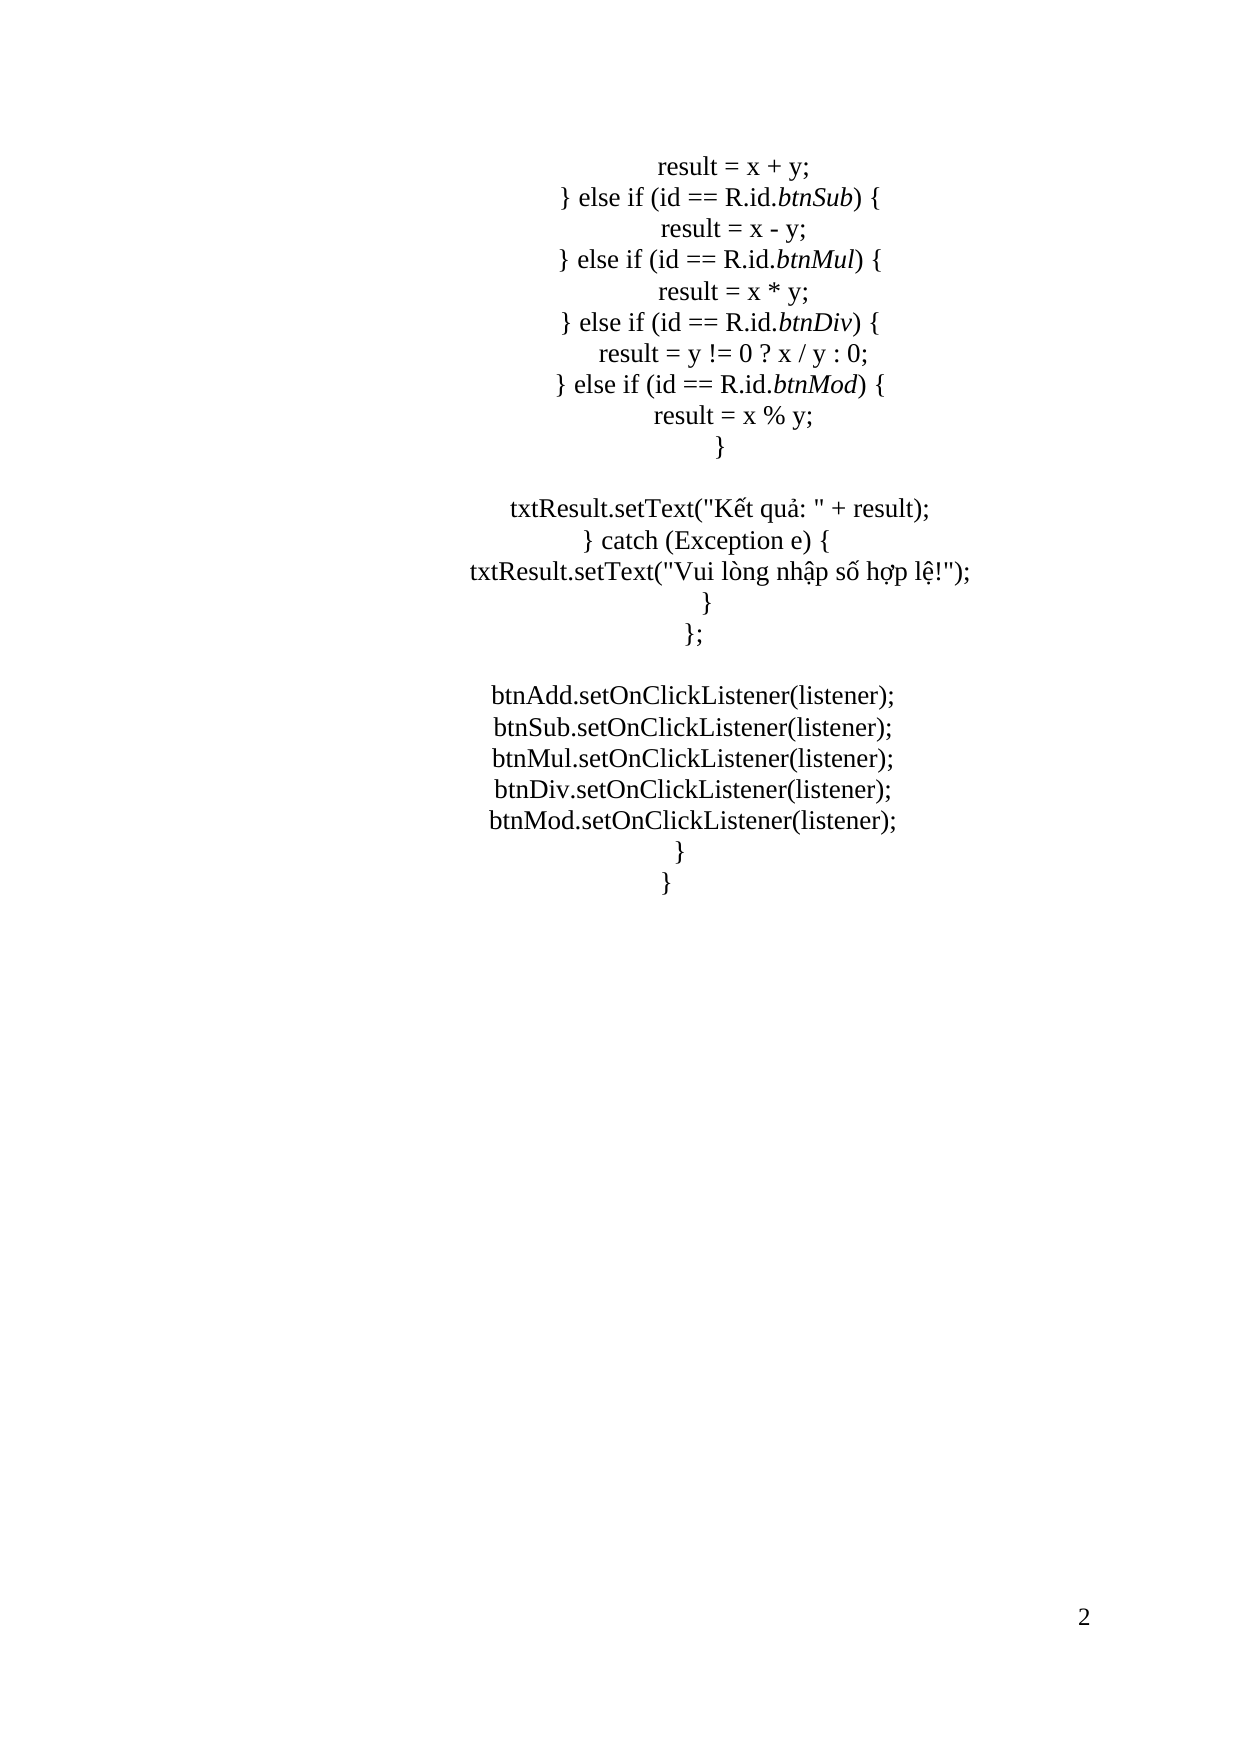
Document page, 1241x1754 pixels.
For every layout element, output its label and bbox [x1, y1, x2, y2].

list [206, 150, 1088, 897]
